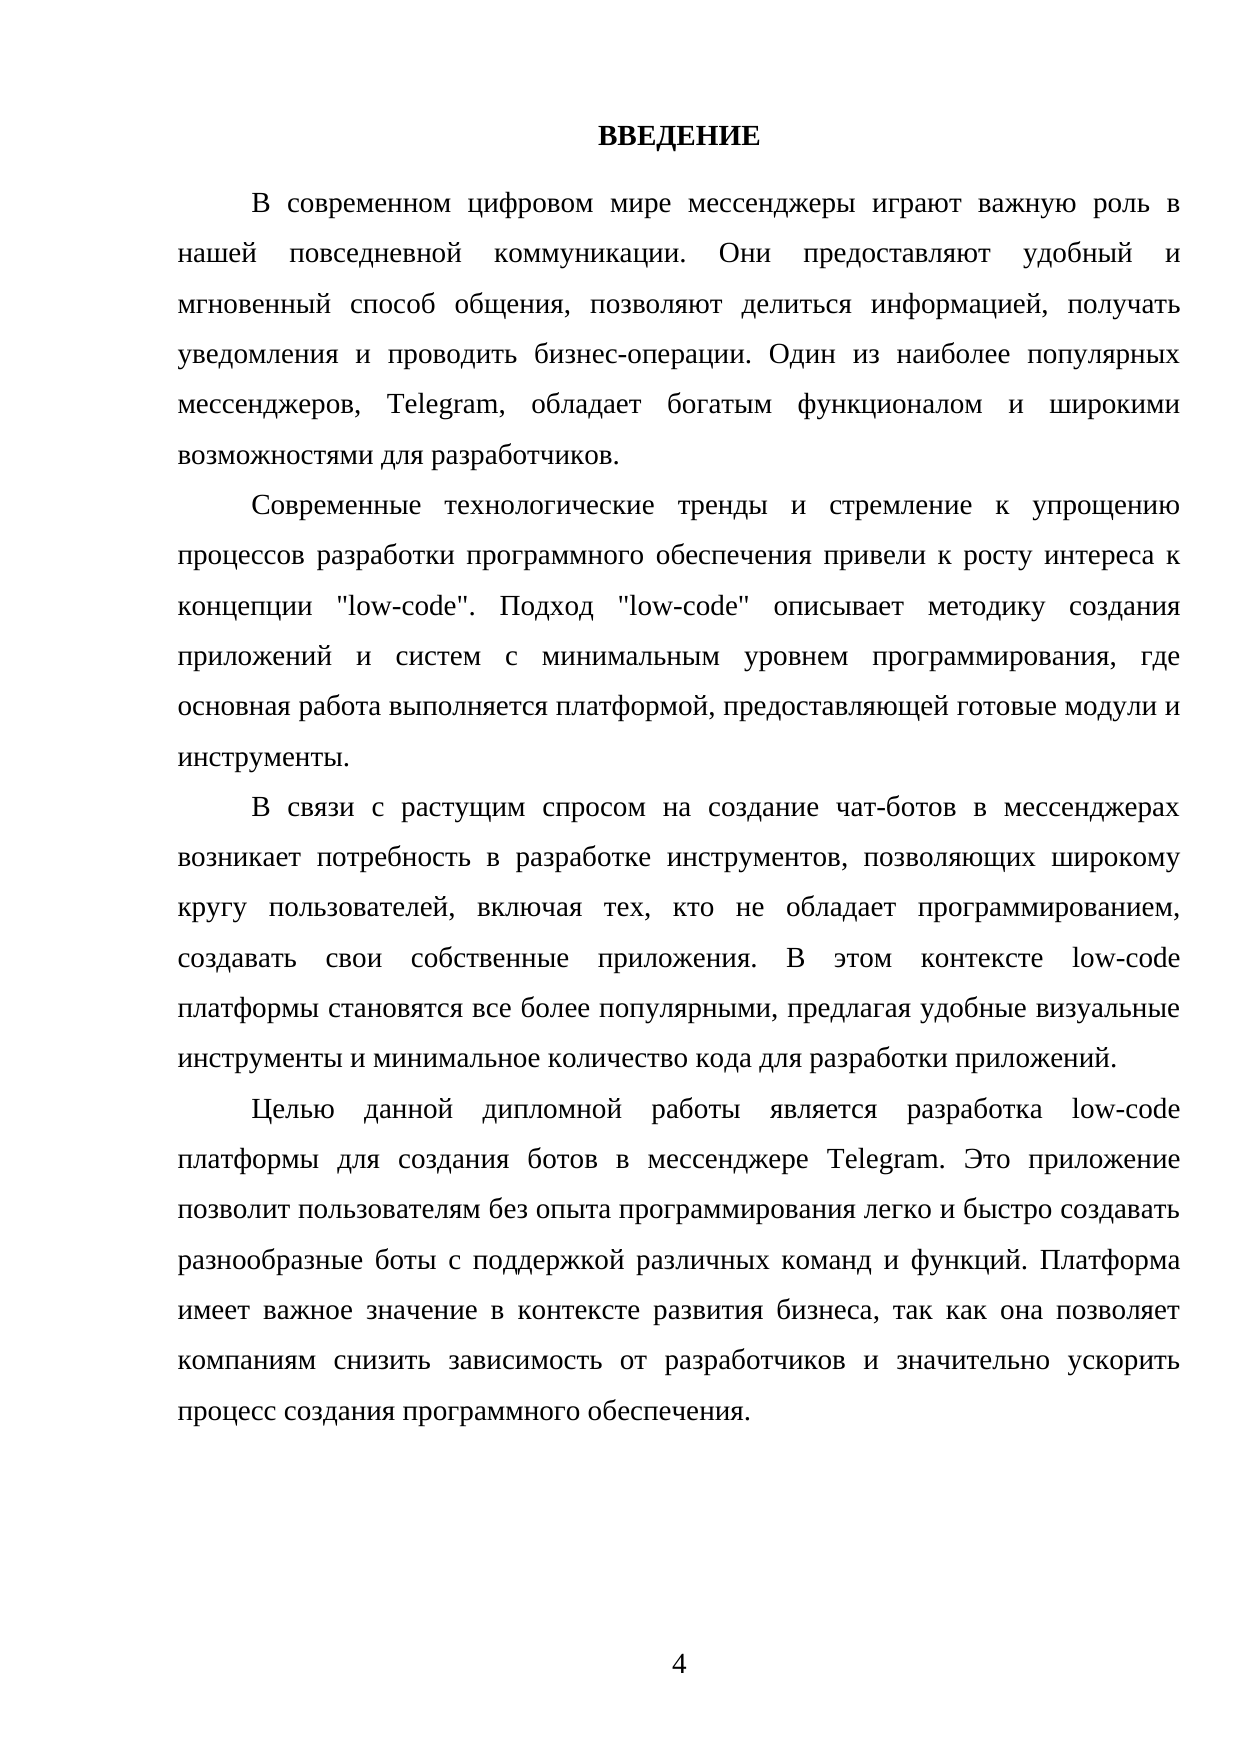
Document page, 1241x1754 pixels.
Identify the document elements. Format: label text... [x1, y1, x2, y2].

text В современном цифровом мире мессенджеры играют важную роль в нашей повседневной коммуникации. Они предоставляют удобный и мгновенный способ общения, позволяют делиться информацией, получать уведомления и проводить бизнес-операции. Один из наиболее популярных мессенджеров, Telegram, обладает богатым функционалом и широкими возможностями для разработчиков. [177, 185, 1181, 470]
text Целью данной дипломной работы является разработка low-code платформы для создания ботов в мессенджере Telegram. Это приложение позволит пользователям без опыта программирования легко и быстро создавать разнообразные боты с поддержкой различных команд и функций. Платформа имеет важное значение в контексте развития бизнеса, так как она позволяет компаниям снизить зависимость от разработчиков и значительно ускорить процесс создания программного обеспечения. [177, 1091, 1181, 1426]
text Современные технологические тренды и стремление к упрощению процессов разработки программного обеспечения привели к росту интереса к концепции "low-code". Подход "low-code" описывает методику создания приложений и систем с минимальным уровнем программирования, где основная работа выполняется платформой, предоставляющей готовые модули и инструменты. [177, 487, 1181, 772]
subtitle ВВЕДЕНИЕ [177, 118, 1181, 152]
text В связи с растущим спросом на создание чат-ботов в мессенджерах возникает потребность в разработке инструментов, позволяющих широкому кругу пользователей, включая тех, кто не обладает программированием, создавать свои собственные приложения. В этом контексте low-code платформы становятся все более популярными, предлагая удобные визуальные инструменты и минимальное количество кода для разработки приложений. [177, 789, 1181, 1074]
